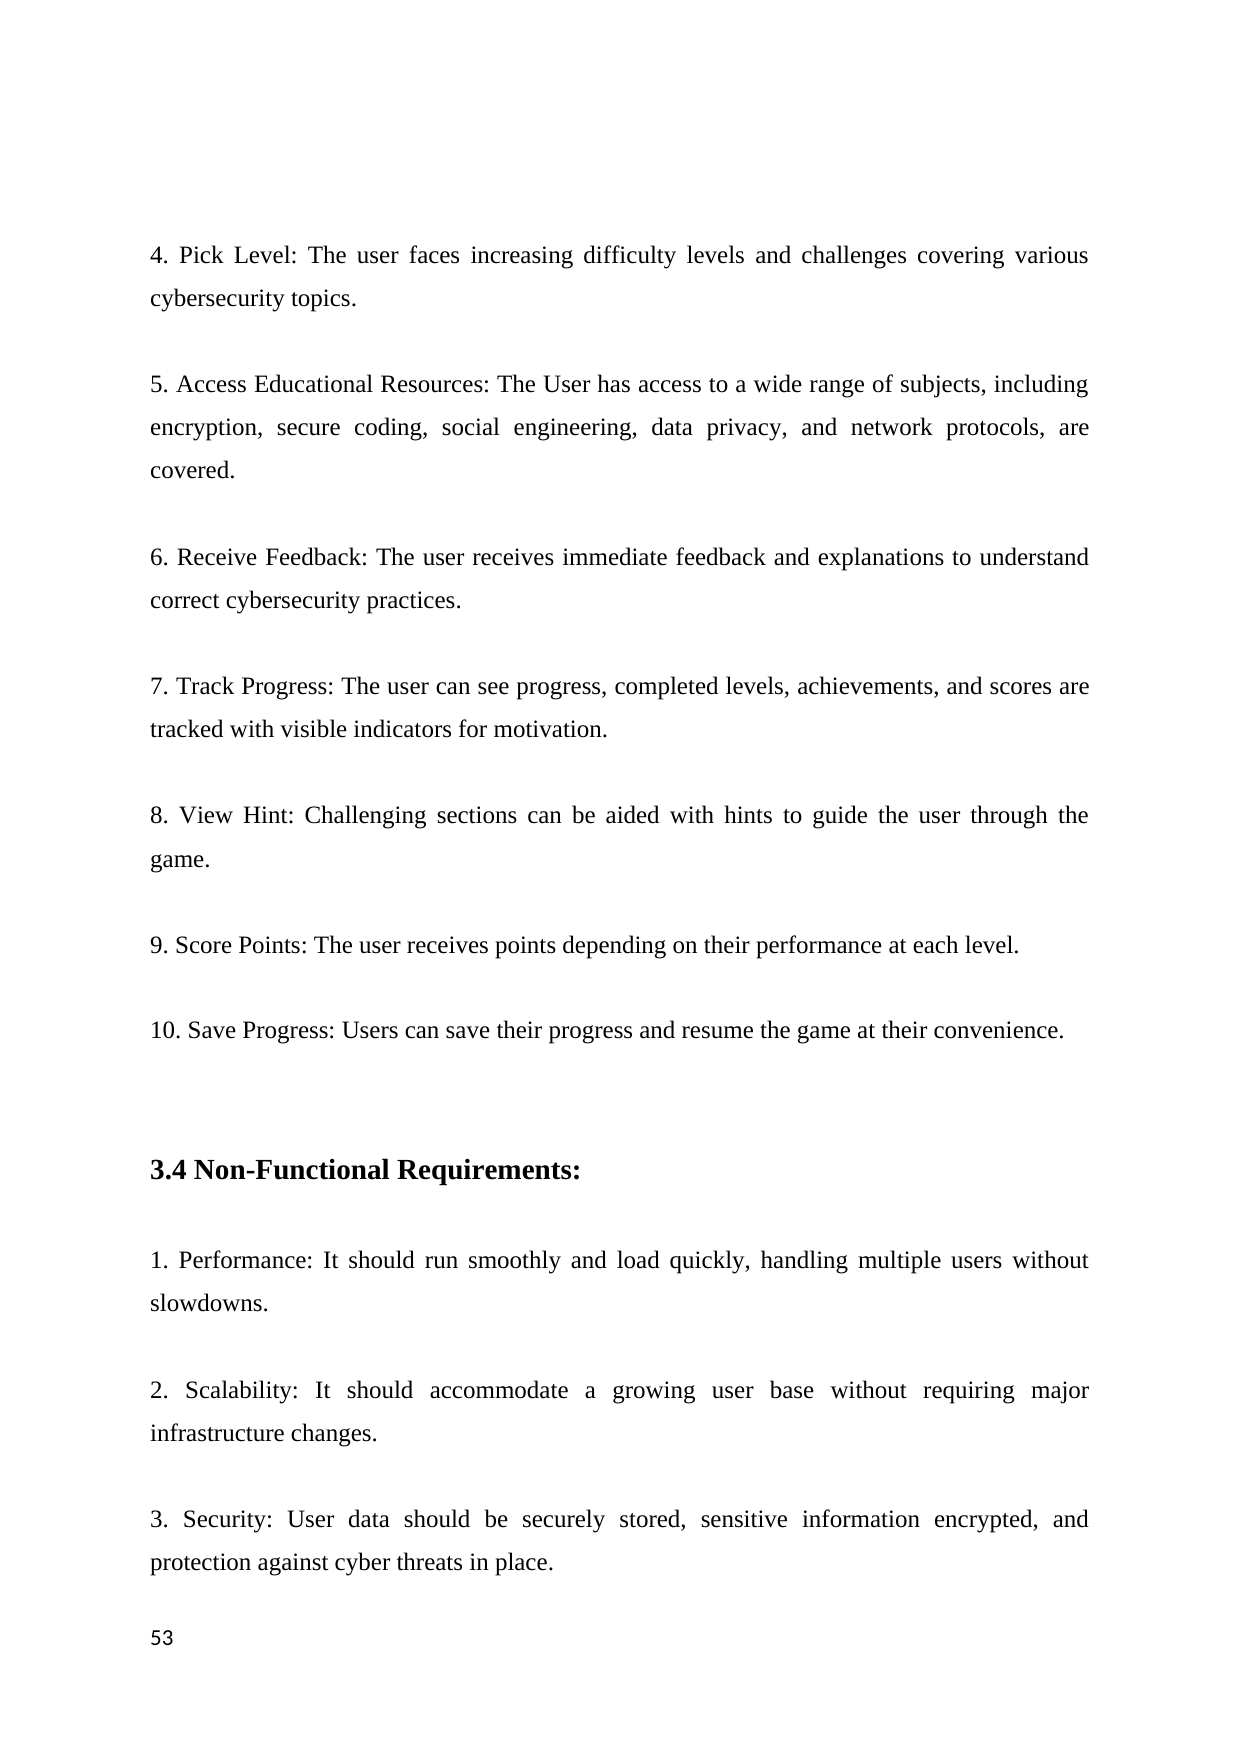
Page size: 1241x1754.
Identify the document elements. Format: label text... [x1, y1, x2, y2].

text 4. Pick Level: The user faces increasing difficulty levels and challenges covering various cybersecurity topics. [150, 240, 1090, 312]
text 5. Access Educational Resources: The User has access to a wide range of subjects, including encryption, secure coding, social engineering, data privacy, and network protocols, are covered. [150, 369, 1090, 484]
text 1. Performance: It should run smoothly and load quickly, handling multiple users without slowdowns. [150, 1245, 1090, 1317]
text 9. Score Points: The user receives points depending on their performance at each level. [150, 930, 1090, 959]
text 6. Receive Feedback: The user receives immediate feedback and explanations to understand correct cybersecurity practices. [150, 542, 1090, 614]
text 3. Security: User data should be securely stored, sensitive information encrypted, and protection against cyber threats in place. [150, 1504, 1090, 1576]
text 8. View Hint: Challenging sections can be aided with hints to guide the user through the game. [150, 801, 1090, 872]
text 3.4 Non-Functional Requirements: [150, 1152, 1090, 1186]
text 10. Save Progress: Users can save their progress and resume the game at their convenience. [150, 1015, 1090, 1044]
text 7. Track Progress: The user can see progress, completed levels, achievements, and scores are tracked with visible indicators for motivation. [150, 671, 1090, 743]
text 2. Scalability: It should accommodate a growing user base without requiring major infrastructure changes. [150, 1375, 1090, 1447]
